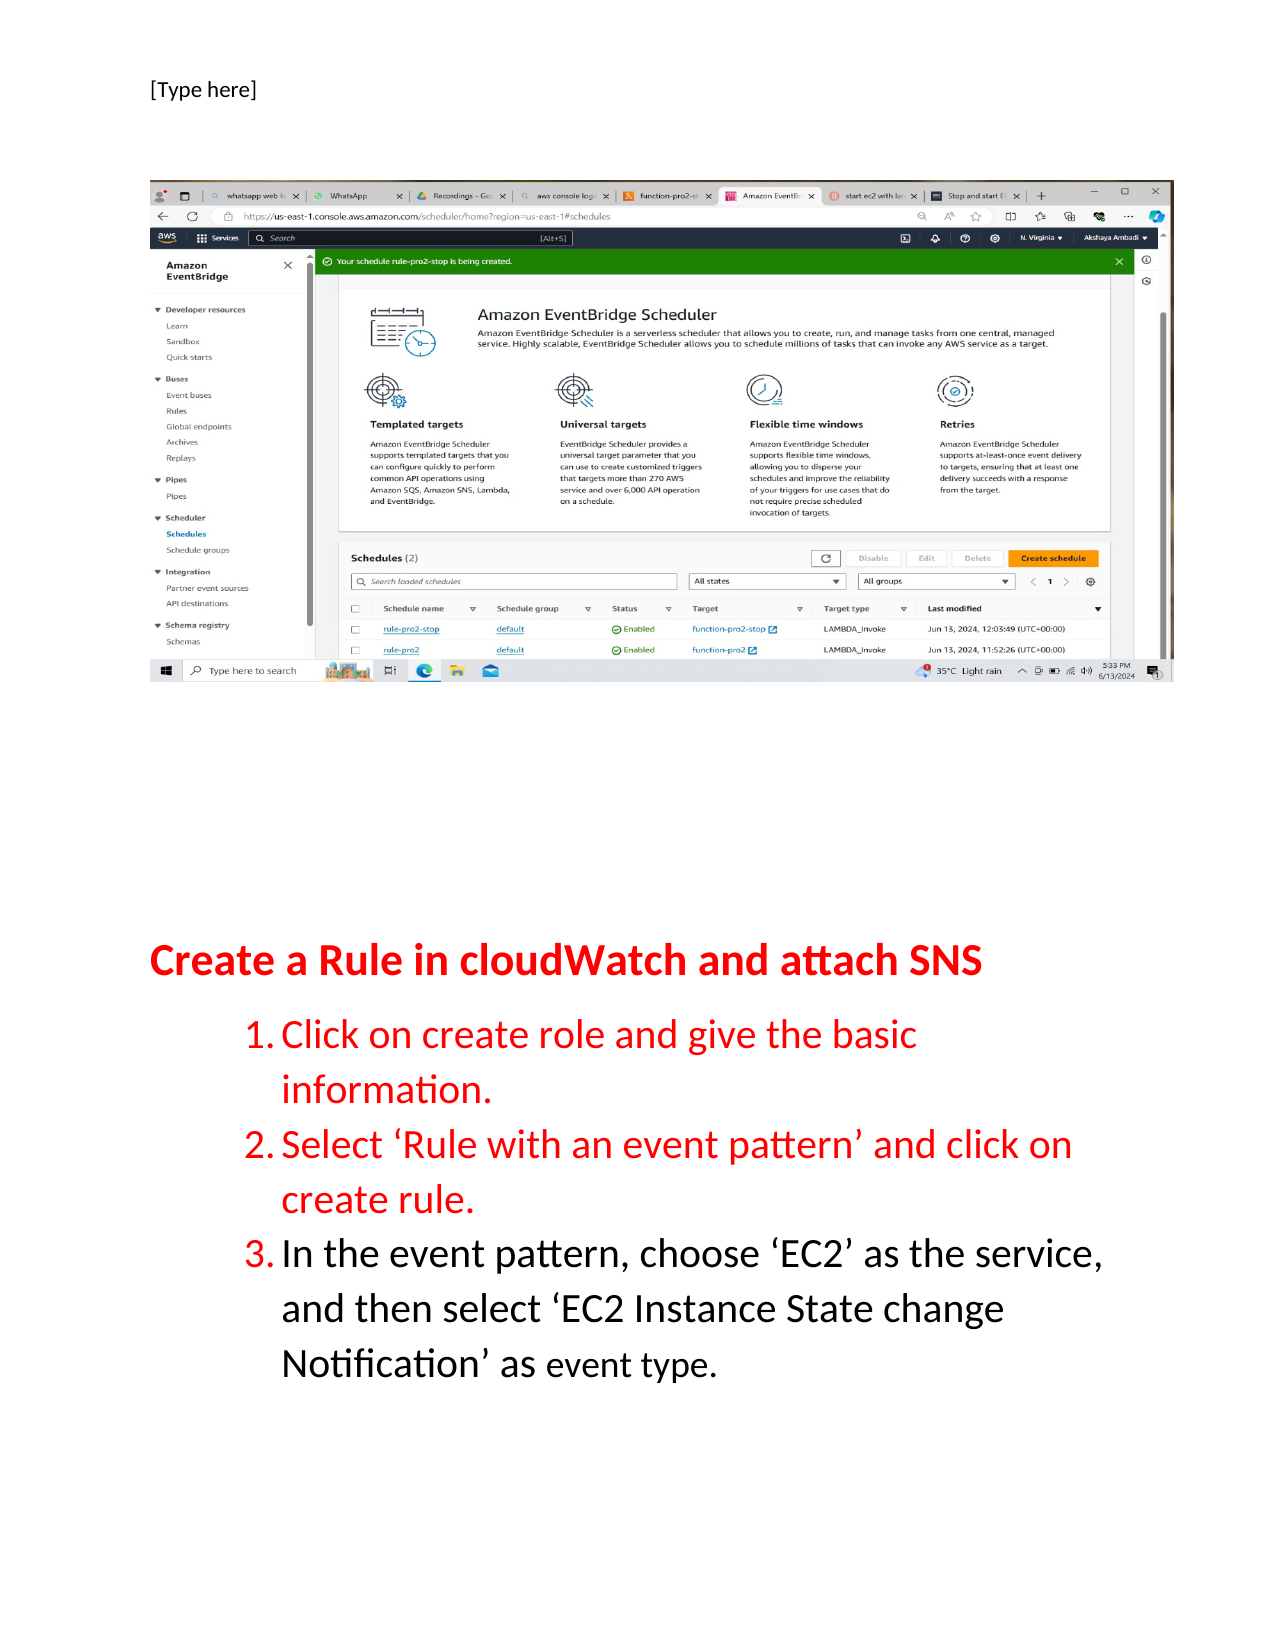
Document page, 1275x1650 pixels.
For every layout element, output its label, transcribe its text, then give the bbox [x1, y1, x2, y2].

list Select ‘Rule with an event pattern’ and click on create rule. [244, 1118, 1125, 1223]
list In the event pattern, choose ‘EC2’ as the service, and then select ‘EC2 Instance State change Notification’ as event type. [244, 1227, 1125, 1388]
list Click on create role and give the basic information. [244, 1008, 1125, 1114]
text Create a Rule in cloudWatch and attach SNS [150, 931, 1125, 987]
picture [150, 180, 1174, 682]
